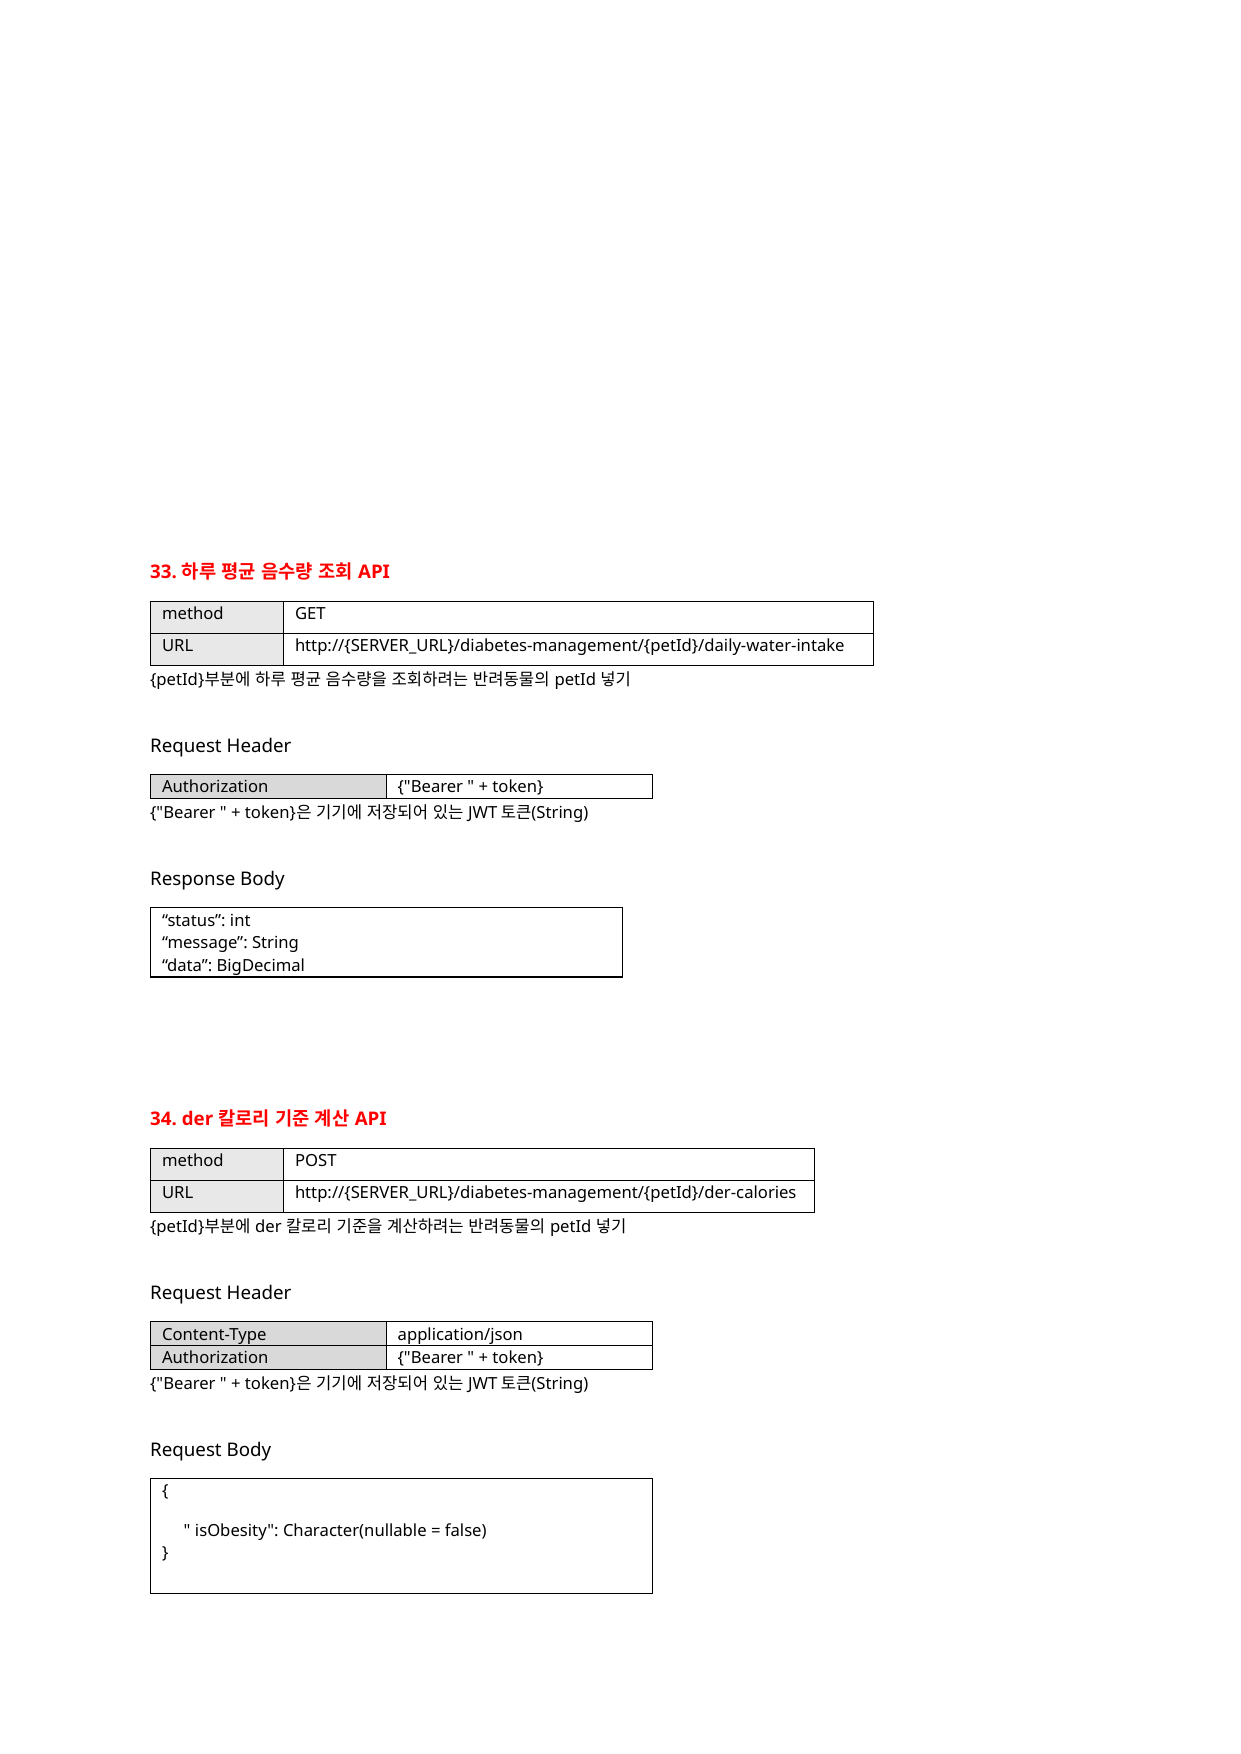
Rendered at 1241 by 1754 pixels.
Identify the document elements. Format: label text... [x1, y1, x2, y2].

text Request Body [150, 1436, 1090, 1461]
table_cell http://{SERVER_URL}/diabetes-management/{petId}/daily-water-intake [284, 634, 873, 665]
text 34. der 칼로리 기준 계산 API [150, 1104, 1090, 1131]
text Response Body [150, 865, 1090, 891]
table_header method [151, 1149, 283, 1180]
table_cell http://{SERVER_URL}/diabetes-management/{petId}/der-calories [284, 1181, 814, 1212]
table_cell URL [151, 634, 283, 665]
table_header POST [284, 1149, 814, 1180]
table_header GET [284, 602, 873, 633]
text Request Header [150, 1279, 1090, 1304]
text {petId}부분에 der 칼로리 기준을 계산하려는 반려동물의 petId 넣기 [150, 1213, 1090, 1237]
text {petId}부분에 하루 평균 음수량을 조회하려는 반려동물의 petId 넣기 [150, 666, 1090, 690]
table_header Authorization [151, 775, 386, 798]
text {"Bearer " + token}은 기기에 저장되어 있는 JWT토큰(String) [150, 799, 1090, 823]
text Request Header [150, 732, 1090, 757]
table_header application/json [387, 1322, 652, 1345]
table_cell URL [151, 1181, 283, 1212]
table_header “status”: int “message”: String “data”: BigDecimal [151, 908, 622, 976]
text {"Bearer " + token}은 기기에 저장되어 있는 JWT토큰(String) [150, 1370, 1090, 1394]
table_cell Authorization [151, 1346, 386, 1369]
table_header method [151, 602, 283, 633]
table_header {"Bearer " + token} [387, 775, 652, 798]
table_header { " isObesity": Character(nullable = false) } [151, 1479, 652, 1593]
table_cell {"Bearer " + token} [387, 1346, 652, 1369]
table_header Content-Type [151, 1322, 386, 1345]
text 33. 하루 평균 음수량 조회 API [150, 557, 1090, 584]
